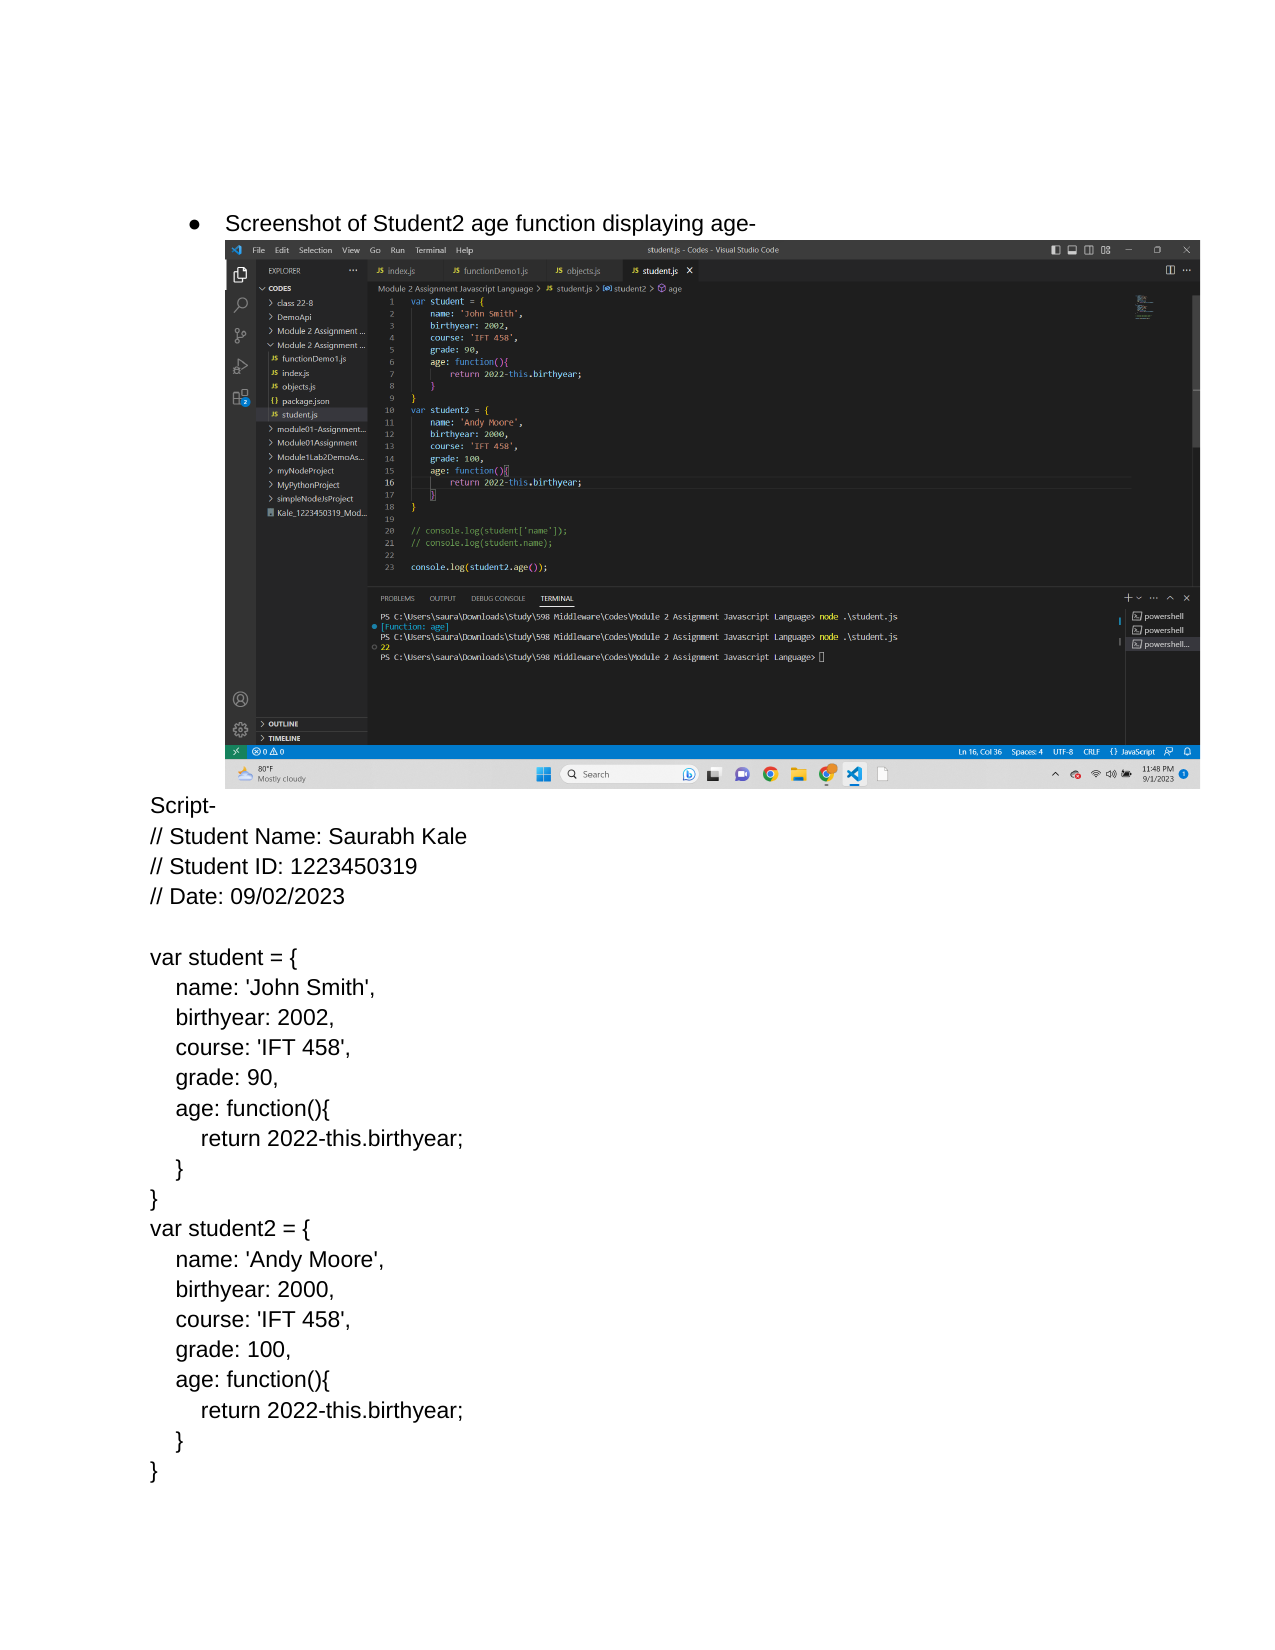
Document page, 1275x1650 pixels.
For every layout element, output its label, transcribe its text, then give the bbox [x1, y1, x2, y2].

picture [225, 240, 1200, 789]
text course: 'IFT 458', [150, 1034, 1125, 1060]
text grade: 90, [150, 1064, 1125, 1091]
text } [150, 1427, 1125, 1453]
text birthyear: 2002, [150, 1004, 1125, 1030]
text name: 'Andy Moore', [150, 1246, 1125, 1272]
text var student = { [150, 913, 1125, 970]
text // Date: 09/02/2023 [150, 883, 1125, 909]
text return 2022-this.birthyear; [150, 1125, 1125, 1151]
text birthyear: 2000, [150, 1276, 1125, 1302]
text var student2 = { [150, 1215, 1125, 1242]
text age: function(){ [150, 1094, 1125, 1121]
text age: function(){ [150, 1366, 1125, 1393]
text } [150, 1457, 1125, 1483]
text } [150, 1155, 1125, 1181]
text name: 'John Smith', [150, 974, 1125, 1000]
text return 2022-this.birthyear; [150, 1397, 1125, 1423]
text // Student ID: 1223450319 [150, 853, 1125, 879]
text Script- [150, 792, 1125, 819]
text // Student Name: Saurabh Kale [150, 823, 1125, 849]
text grade: 100, [150, 1336, 1125, 1362]
text course: 'IFT 458', [150, 1306, 1125, 1332]
text } [150, 1185, 1125, 1211]
